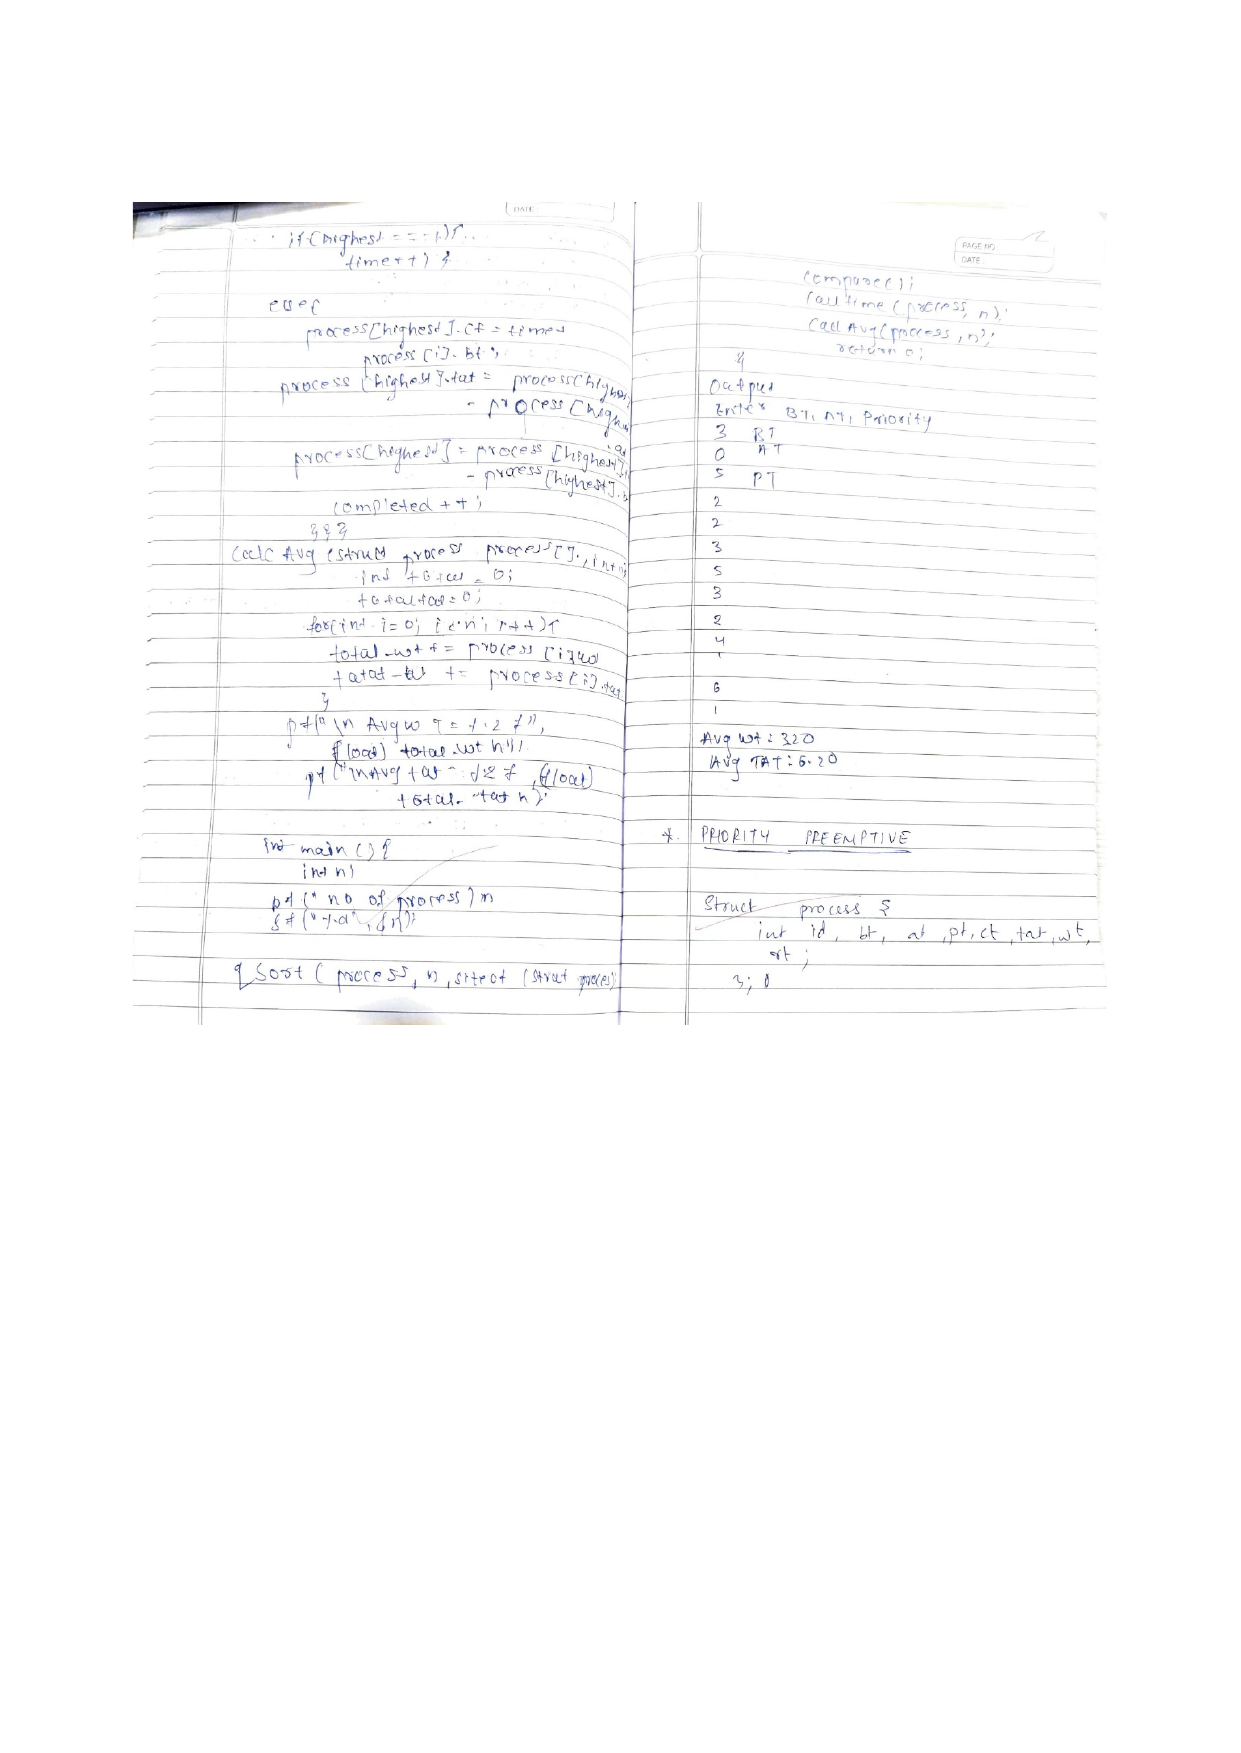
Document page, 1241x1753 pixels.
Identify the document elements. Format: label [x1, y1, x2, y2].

picture [132, 202, 1107, 1025]
